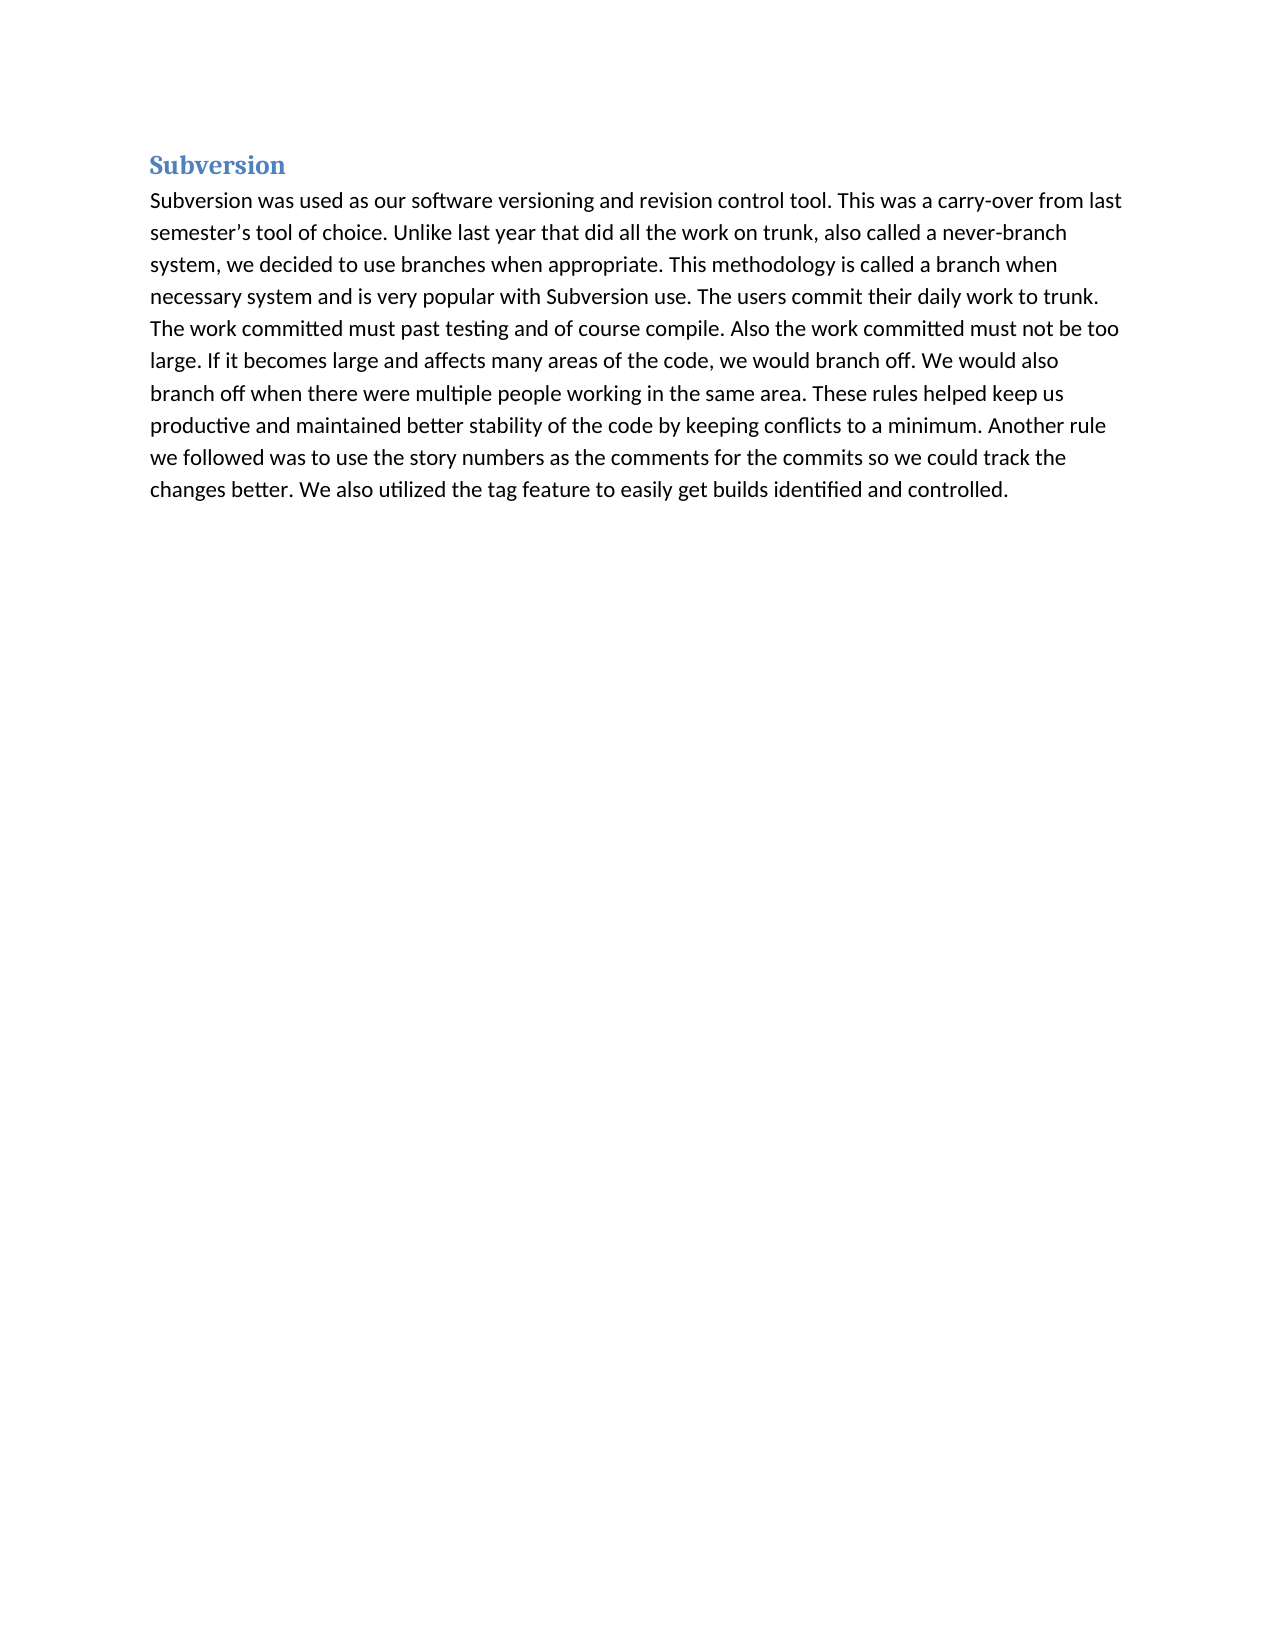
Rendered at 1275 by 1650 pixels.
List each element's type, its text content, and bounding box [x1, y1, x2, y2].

text Subversion was used as our software versioning and revision control tool. This was a carry-over from last semester’s tool of choice. Unlike last year that did all the work on trunk, also called a never-branch system, we decided to use branches when appropriate. This methodology is called a branch when necessary system and is very popular with Subversion use. The users commit their daily work to trunk. The work committed must past testing and of course compile. Also the work committed must not be too large. If it becomes large and affects many areas of the code, we would branch off. We would also branch off when there were multiple people working in the same area. These rules helped keep us productive and maintained better stability of the code by keeping conflicts to a minimum. Another rule we followed was to use the story numbers as the comments for the commits so we could track the changes better. We also utilized the tag feature to easily get builds identified and controlled. [150, 186, 1125, 503]
subtitle Subversion [150, 150, 1125, 181]
